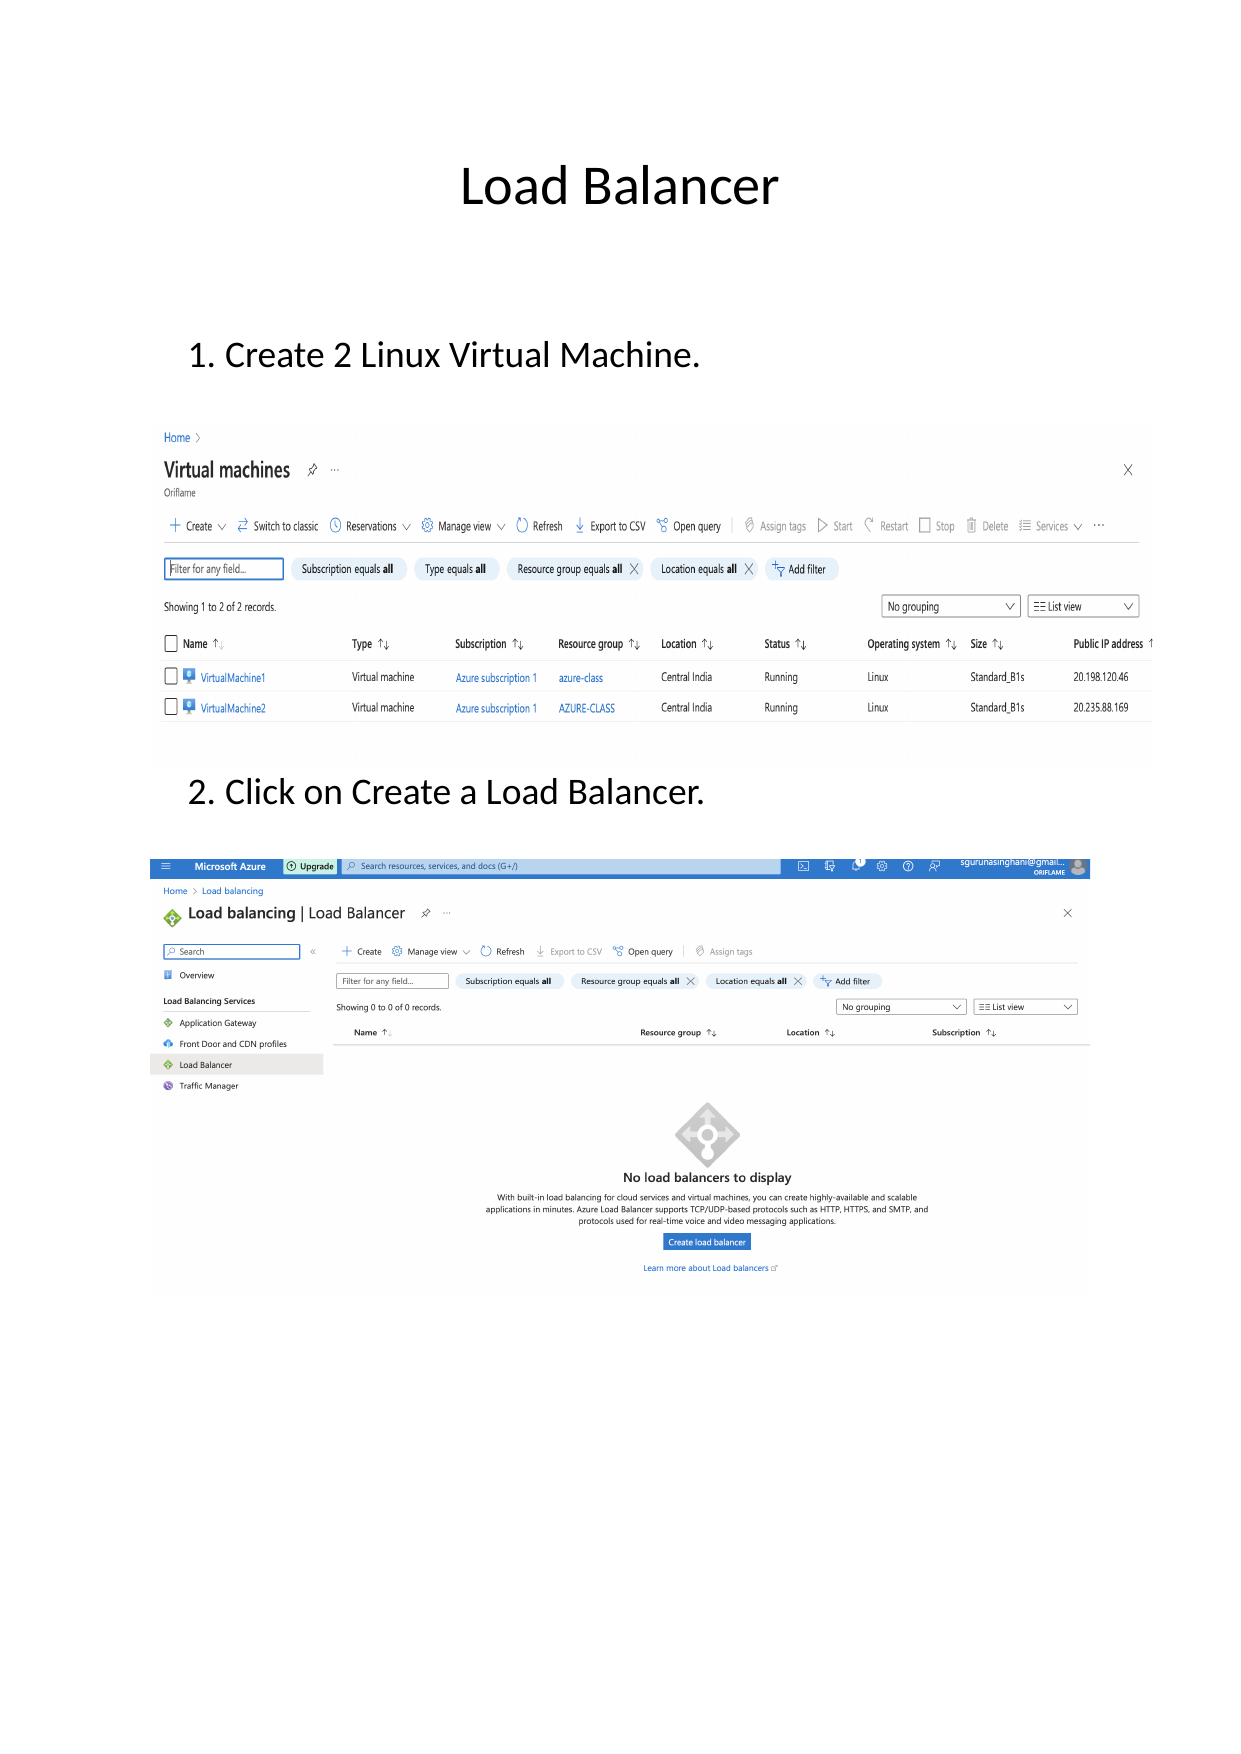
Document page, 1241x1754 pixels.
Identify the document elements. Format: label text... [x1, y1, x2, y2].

list Click on Create a Load Balancer. [187, 768, 1090, 814]
list Create 2 Linux Virtual Machine. [187, 331, 1090, 376]
picture [150, 422, 1153, 768]
text Load Balancer [150, 150, 1090, 219]
picture [150, 859, 1091, 1296]
